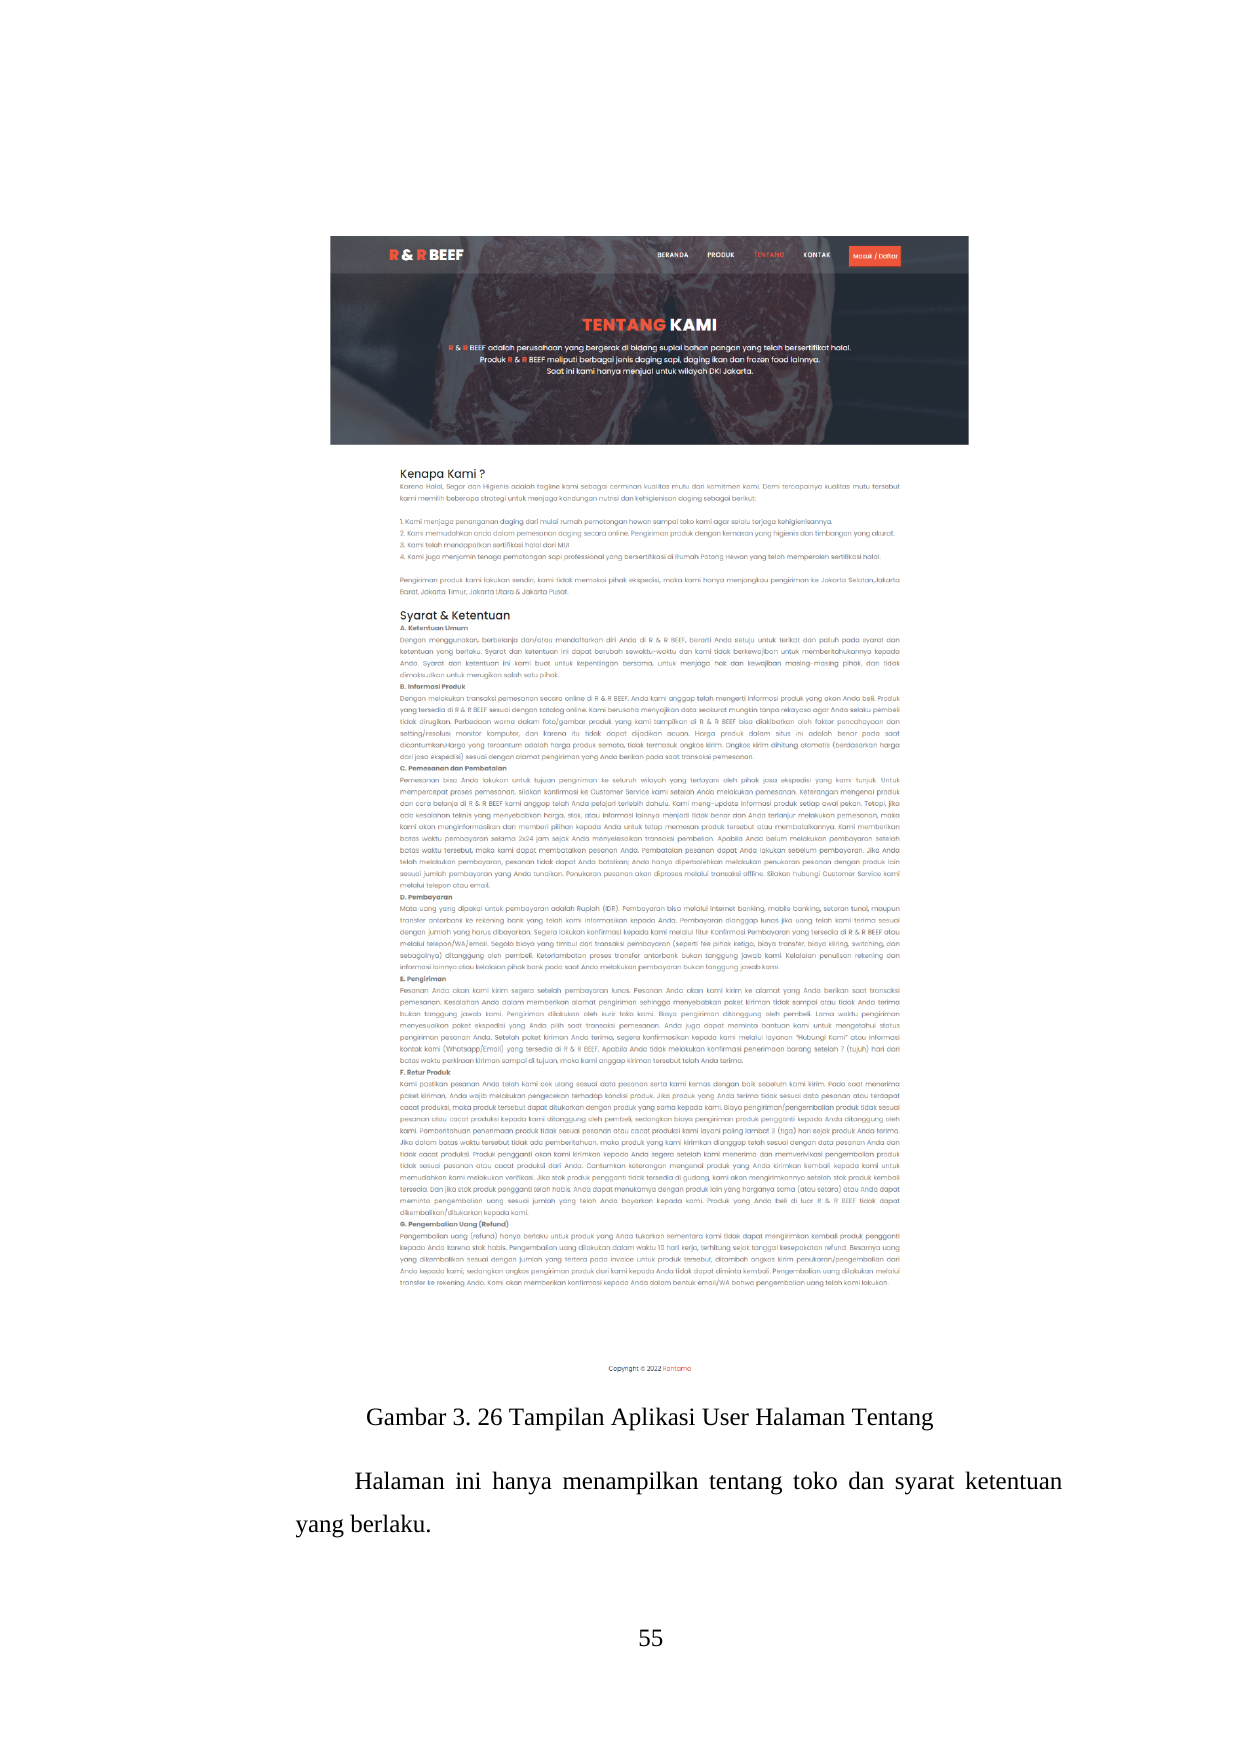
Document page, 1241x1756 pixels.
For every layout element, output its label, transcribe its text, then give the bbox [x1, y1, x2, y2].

list Halaman ini hanya menampilkan tentang toko dan syarat ketentuan yang berlaku. [295, 1466, 1063, 1538]
picture [330, 236, 969, 1388]
text Gambar 3. 26 Tampilan Aplikasi User Halaman Tentang [236, 1402, 1063, 1431]
